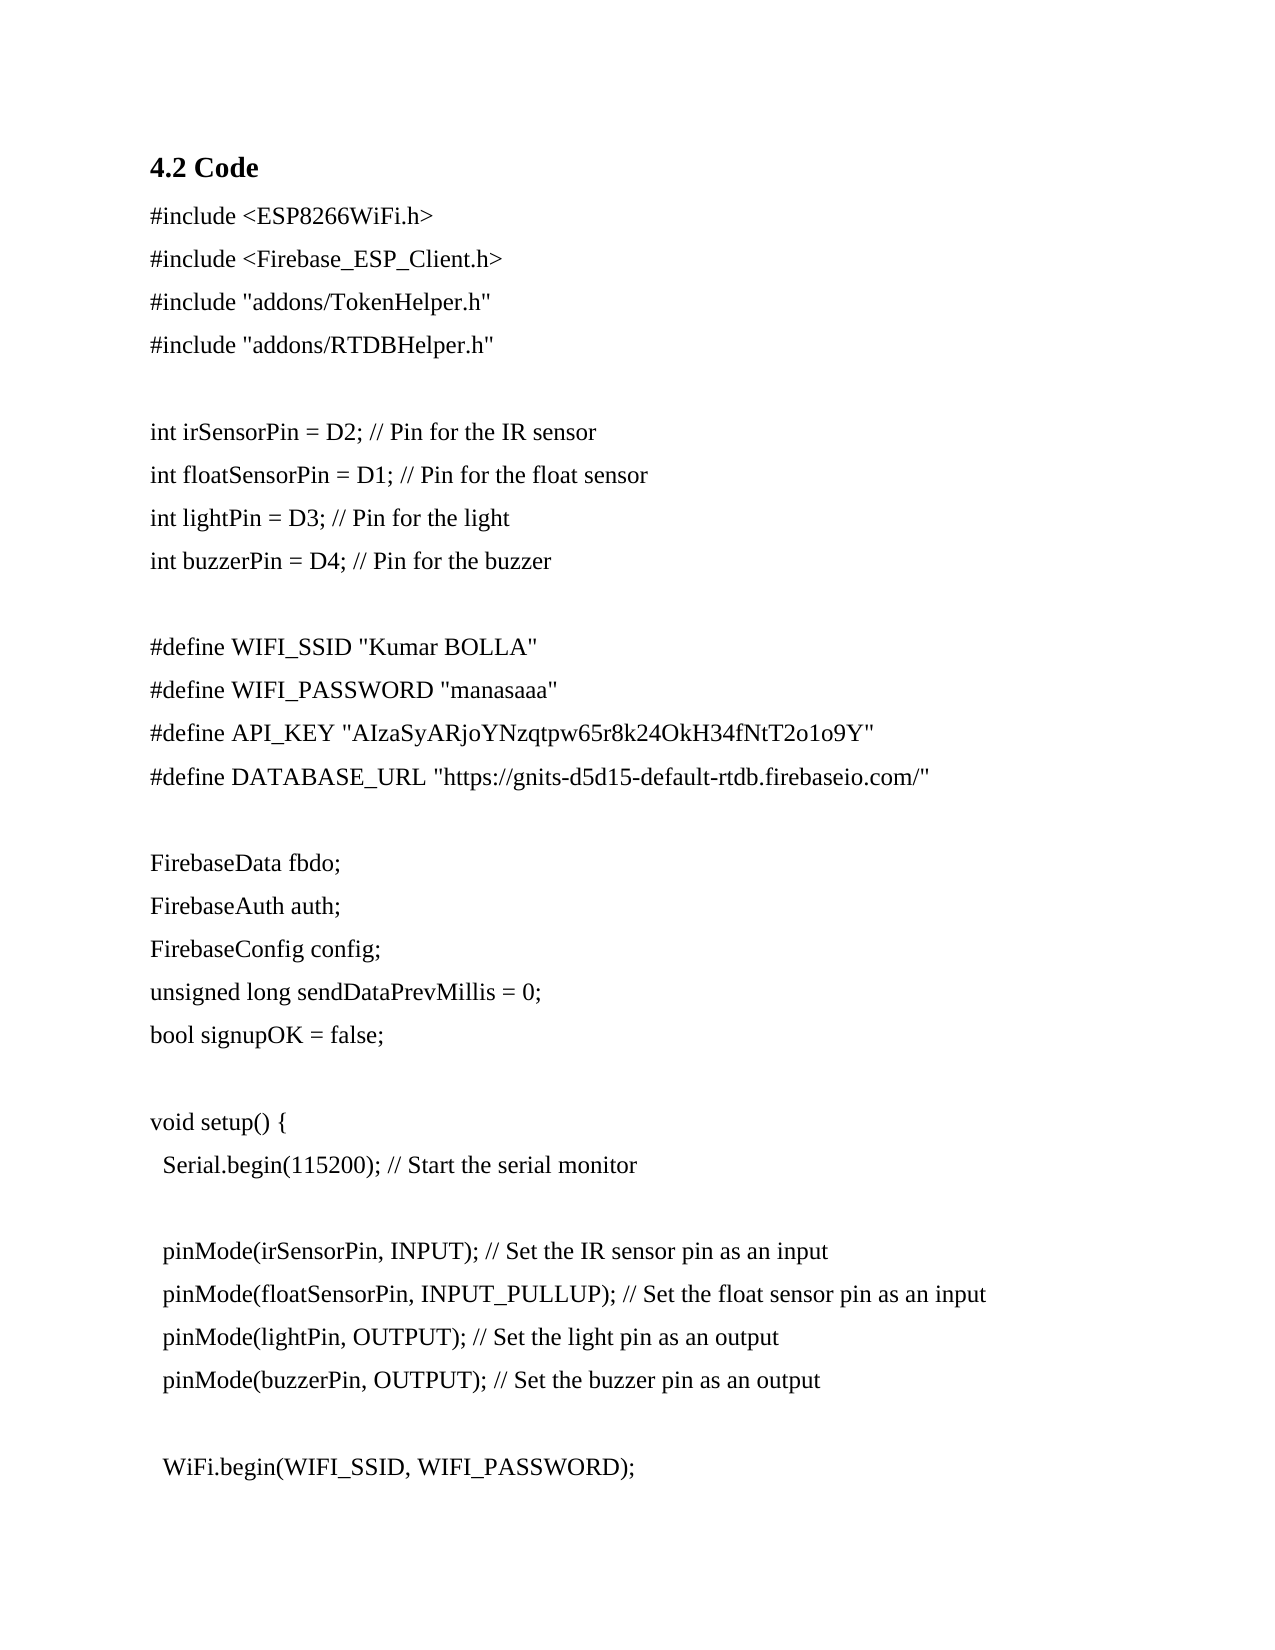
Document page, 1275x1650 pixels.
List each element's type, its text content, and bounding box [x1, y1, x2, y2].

text FirebaseConfig config; [150, 934, 1125, 963]
text #include "addons/RTDBHelper.h" [150, 330, 1125, 359]
text unsigned long sendDataPrevMillis = 0; [150, 977, 1125, 1006]
text int buzzerPin = D4; // Pin for the buzzer [150, 546, 1125, 575]
text int irSensorPin = D2; // Pin for the IR sensor [150, 417, 1125, 445]
text pinMode(floatSensorPin, INPUT_PULLUP); // Set the float sensor pin as an input [150, 1279, 1125, 1308]
subtitle 4.2 Code [150, 150, 1125, 183]
text #define DATABASE_URL "https://gnits-d5d15-default-rtdb.firebaseio.com/" [150, 762, 1125, 790]
text pinMode(lightPin, OUTPUT); // Set the light pin as an output [150, 1322, 1125, 1351]
text FirebaseData fbdo; [150, 848, 1125, 877]
text bool signupOK = false; [150, 1020, 1125, 1049]
text void setup() { [150, 1107, 1125, 1135]
text #include <ESP8266WiFi.h> [150, 201, 1125, 230]
text pinMode(irSensorPin, INPUT); // Set the IR sensor pin as an input [150, 1236, 1125, 1265]
text pinMode(buzzerPin, OUTPUT); // Set the buzzer pin as an output [150, 1365, 1125, 1394]
text #include <Firebase_ESP_Client.h> [150, 244, 1125, 273]
text WiFi.begin(WIFI_SSID, WIFI_PASSWORD); [150, 1452, 1125, 1480]
text #define API_KEY "AIzaSyARjoYNzqtpw65r8k24OkH34fNtT2o1o9Y" [150, 718, 1125, 747]
text #include "addons/TokenHelper.h" [150, 287, 1125, 316]
text int floatSensorPin = D1; // Pin for the float sensor [150, 460, 1125, 488]
text int lightPin = D3; // Pin for the light [150, 503, 1125, 532]
text FirebaseAuth auth; [150, 891, 1125, 920]
text #define WIFI_SSID "Kumar BOLLA" [150, 632, 1125, 661]
text #define WIFI_PASSWORD "manasaaa" [150, 675, 1125, 704]
text Serial.begin(115200); // Start the serial monitor [150, 1150, 1125, 1178]
